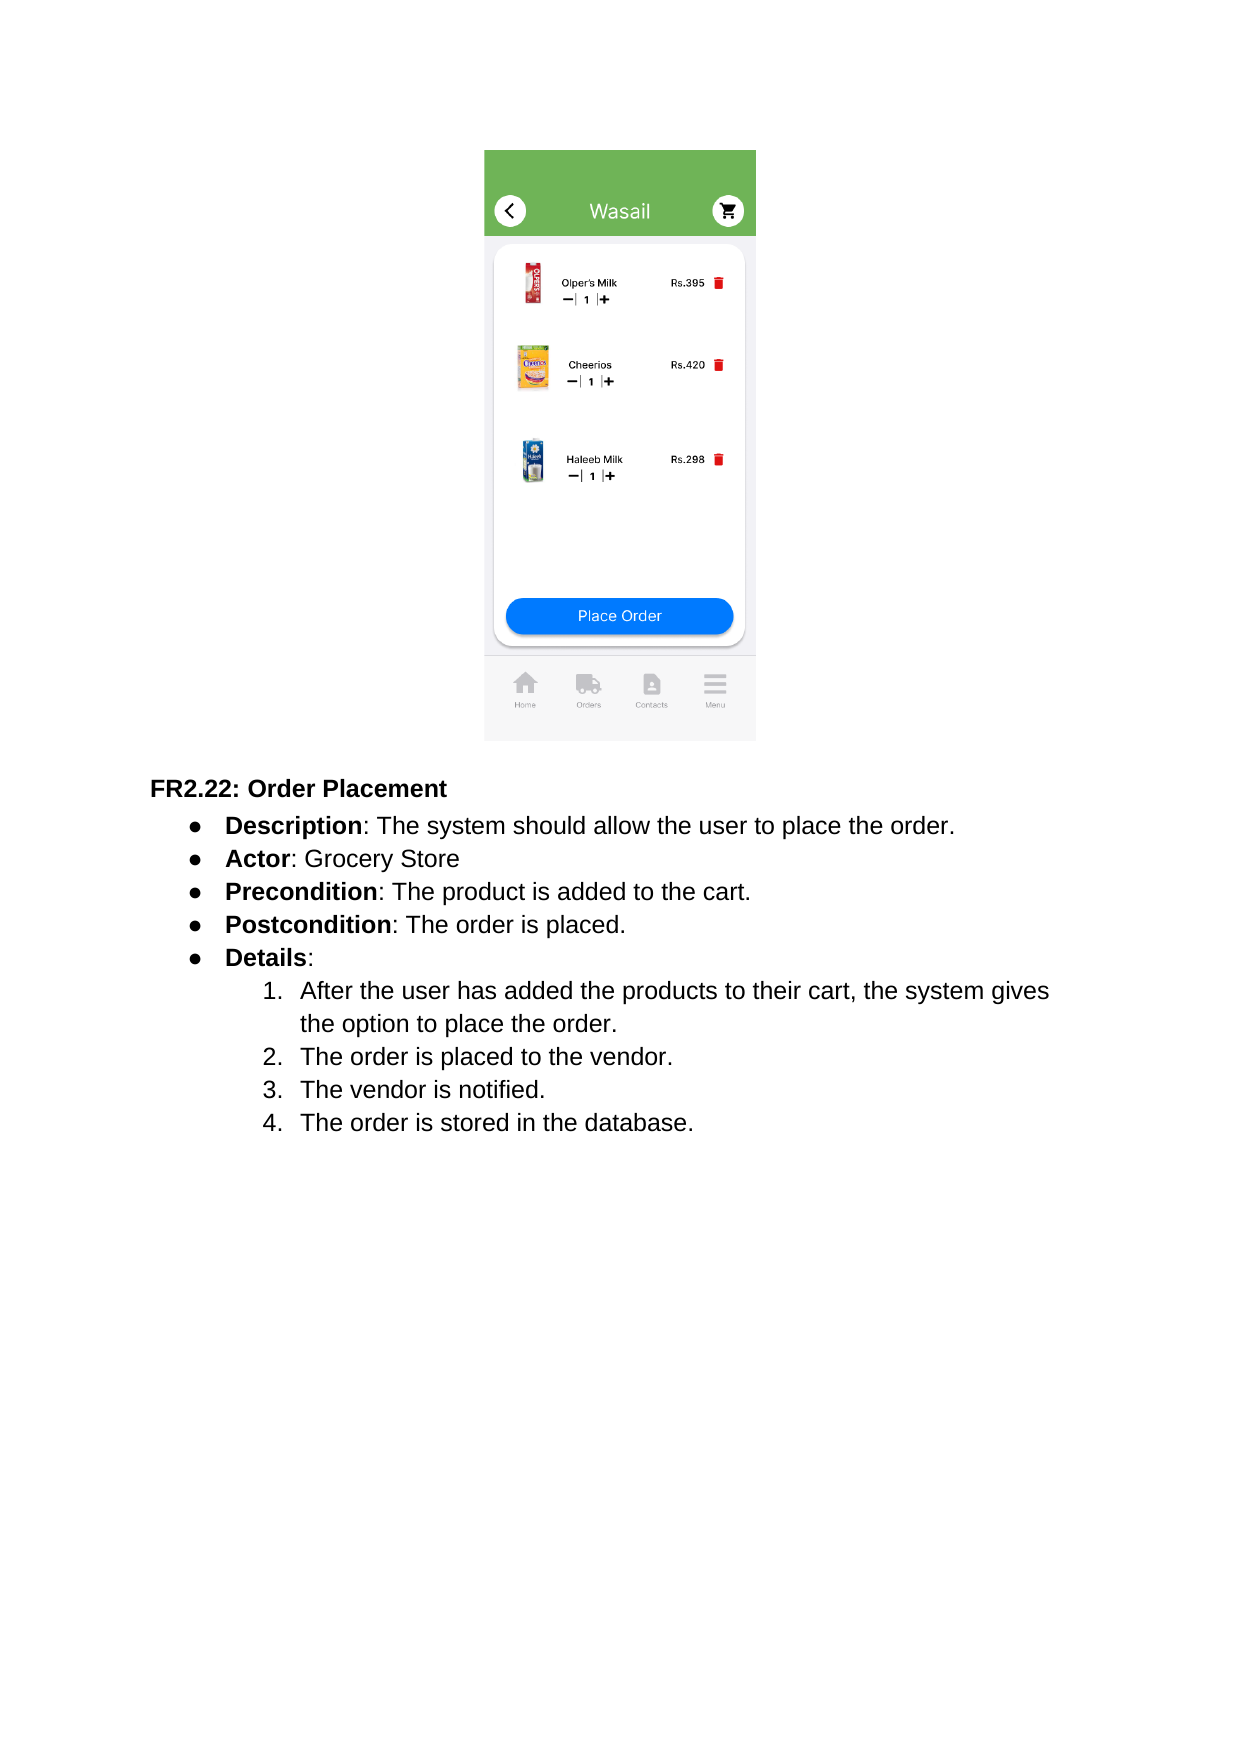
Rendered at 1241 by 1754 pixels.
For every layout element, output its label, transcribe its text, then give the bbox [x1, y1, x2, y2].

list Postcondition: The order is placed. [187, 910, 1090, 939]
list After the user has added the products to their cart, the system gives the option to place the order. [262, 976, 1090, 1038]
list The order is stored in the database. [262, 1108, 1090, 1137]
picture [484, 150, 756, 741]
list The vendor is notified. [262, 1075, 1090, 1104]
subtitle FR2.22: Order Placement [150, 774, 1090, 803]
list Details: [187, 943, 1090, 972]
list The order is placed to the vendor. [262, 1042, 1090, 1071]
list Description: The system should allow the user to place the order. [187, 811, 1090, 840]
list Precondition: The product is added to the cart. [187, 877, 1090, 906]
list Actor: Grocery Store [187, 844, 1090, 873]
